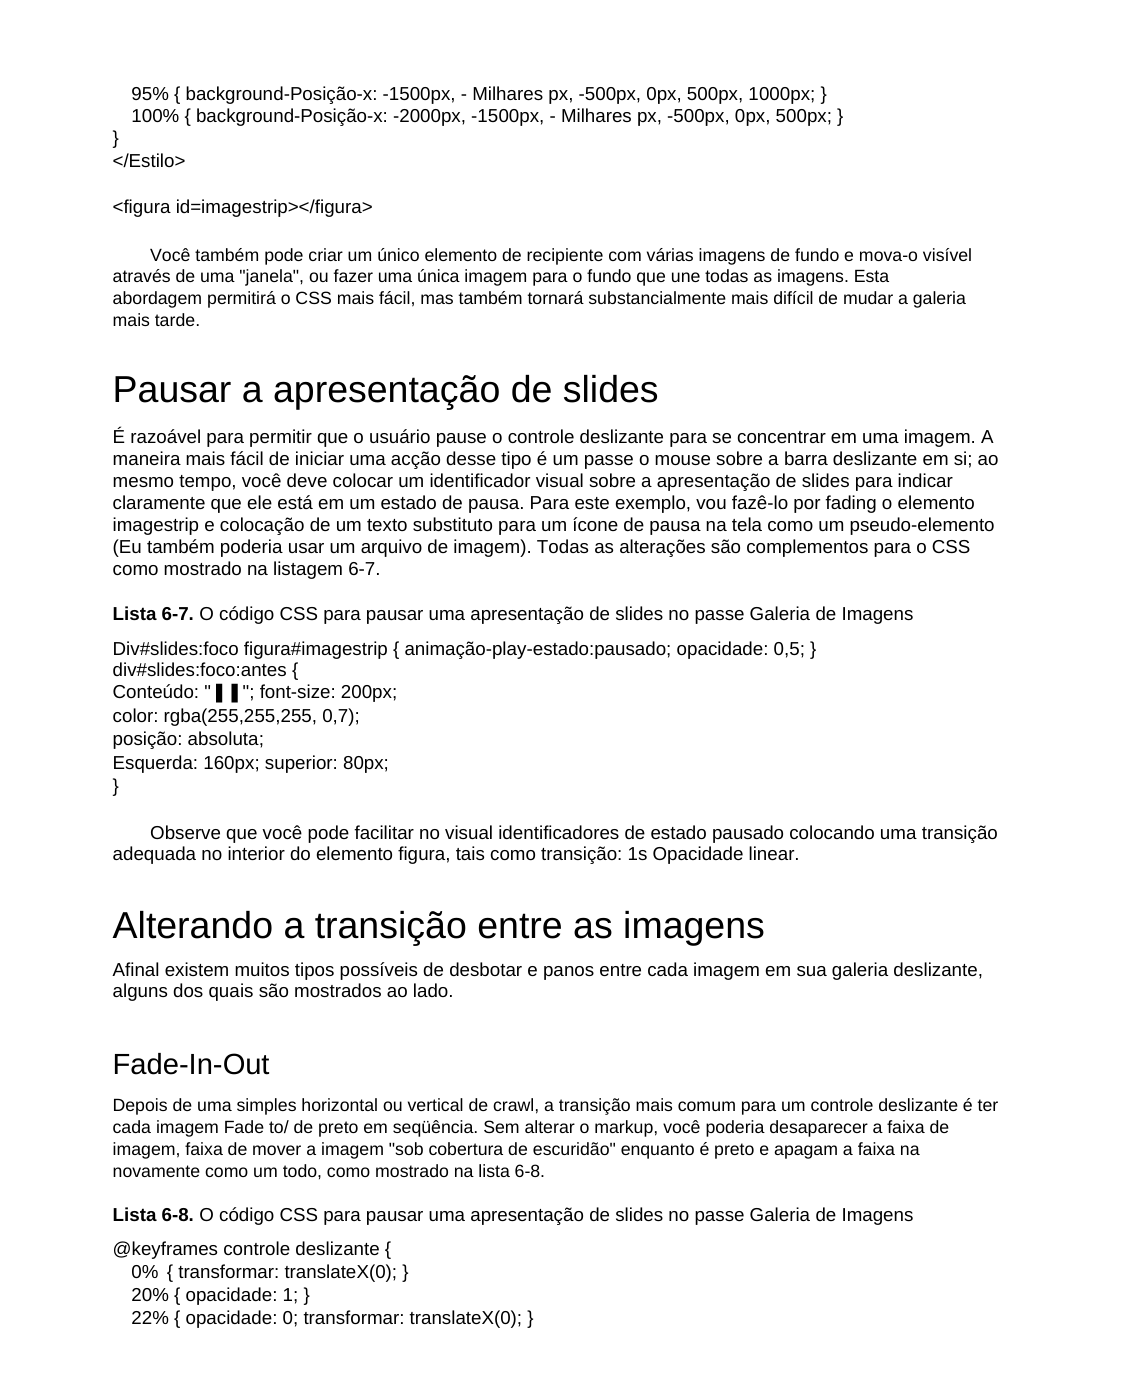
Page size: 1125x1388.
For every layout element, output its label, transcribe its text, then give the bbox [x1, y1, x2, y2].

text Depois de uma simples horizontal ou vertical de crawl, a transição mais comum para um controle deslizante é ter cada imagem Fade to/ de preto em seqüência. Sem alterar o markup, você poderia desaparecer a faixa de imagem, faixa de mover a imagem "sob cobertura de escuridão" enquanto é preto e apagam a faixa na novamente como um todo, como mostrado na lista 6-8. [112, 1095, 1004, 1181]
text Lista 6-7. O código CSS para pausar uma apresentação de slides no passe Galeria de Imagens [112, 602, 1006, 624]
text É razoável para permitir que o usuário pause o controle deslizante para se concentrar em uma imagem. A maneira mais fácil de iniciar uma acção desse tipo é um passe o mouse sobre a barra deslizante em si; ao mesmo tempo, você deve colocar um identificador visual sobre a apresentação de slides para indicar claramente que ele está em um estado de pausa. Para este exemplo, vou fazê-lo por fading o elemento imagestrip e colocação de um texto substituto para um ícone de pausa na tela como um pseudo-elemento (Eu também poderia usar um arquivo de imagem). Todas as alterações são complementos para o CSS como mostrado na listagem 6-7. [112, 426, 1006, 579]
text Pausar a apresentação de slides [112, 368, 1006, 411]
text @keyframes controle deslizante { [112, 1239, 1006, 1260]
text 0% { transformar: translateX(0); } [131, 1261, 1006, 1283]
text Conteúdo: "❚❚"; font-size: 200px; color: rgba(255,255,255, 0,7); posição: absoluta; [112, 680, 417, 750]
text Lista 6-8. O código CSS para pausar uma apresentação de slides no passe Galeria de Imagens [112, 1204, 1006, 1225]
text Fade-In-Out [112, 1047, 1006, 1080]
text Alterando a transição entre as imagens [112, 903, 1006, 946]
text Você também pode criar um único elemento de recipiente com várias imagens de fundo e mova-o visível através de uma "janela", ou fazer uma única imagem para o fundo que une todas as imagens. Esta abordagem permitirá o CSS mais fácil, mas também tornará substancialmente mais difícil de mudar a galeria mais tarde. [112, 244, 981, 330]
text </Estilo> [112, 150, 1006, 172]
text Observe que você pode facilitar no visual identificadores de estado pausado colocando uma transição adequada no interior do elemento figura, tais como transição: 1s Opacidade linear. [112, 823, 998, 864]
text Esquerda: 160px; superior: 80px; [112, 752, 1006, 773]
text <figura id=imagestrip></figura> [112, 196, 1006, 217]
text Div#slides:foco figura#imagestrip { animação-play-estado:pausado; opacidade: 0,5; } div#slides:foco:antes { [112, 639, 900, 680]
text } [112, 775, 1006, 796]
text 95% { background-Posição-x: -1500px, - Milhares px, -500px, 0px, 500px, 1000px; } 100% { background-Posição-x: -2000px, -1500px, - Milhares px, -500px, 0px, 500px; } [131, 84, 862, 126]
text 22% { opacidade: 0; transformar: translateX(0); } [131, 1307, 1006, 1328]
text } [112, 128, 1006, 149]
text Afinal existem muitos tipos possíveis de desbotar e panos entre cada imagem em sua galeria deslizante, alguns dos quais são mostrados ao lado. [112, 961, 992, 1001]
text 20% { opacidade: 1; } [131, 1284, 1006, 1305]
